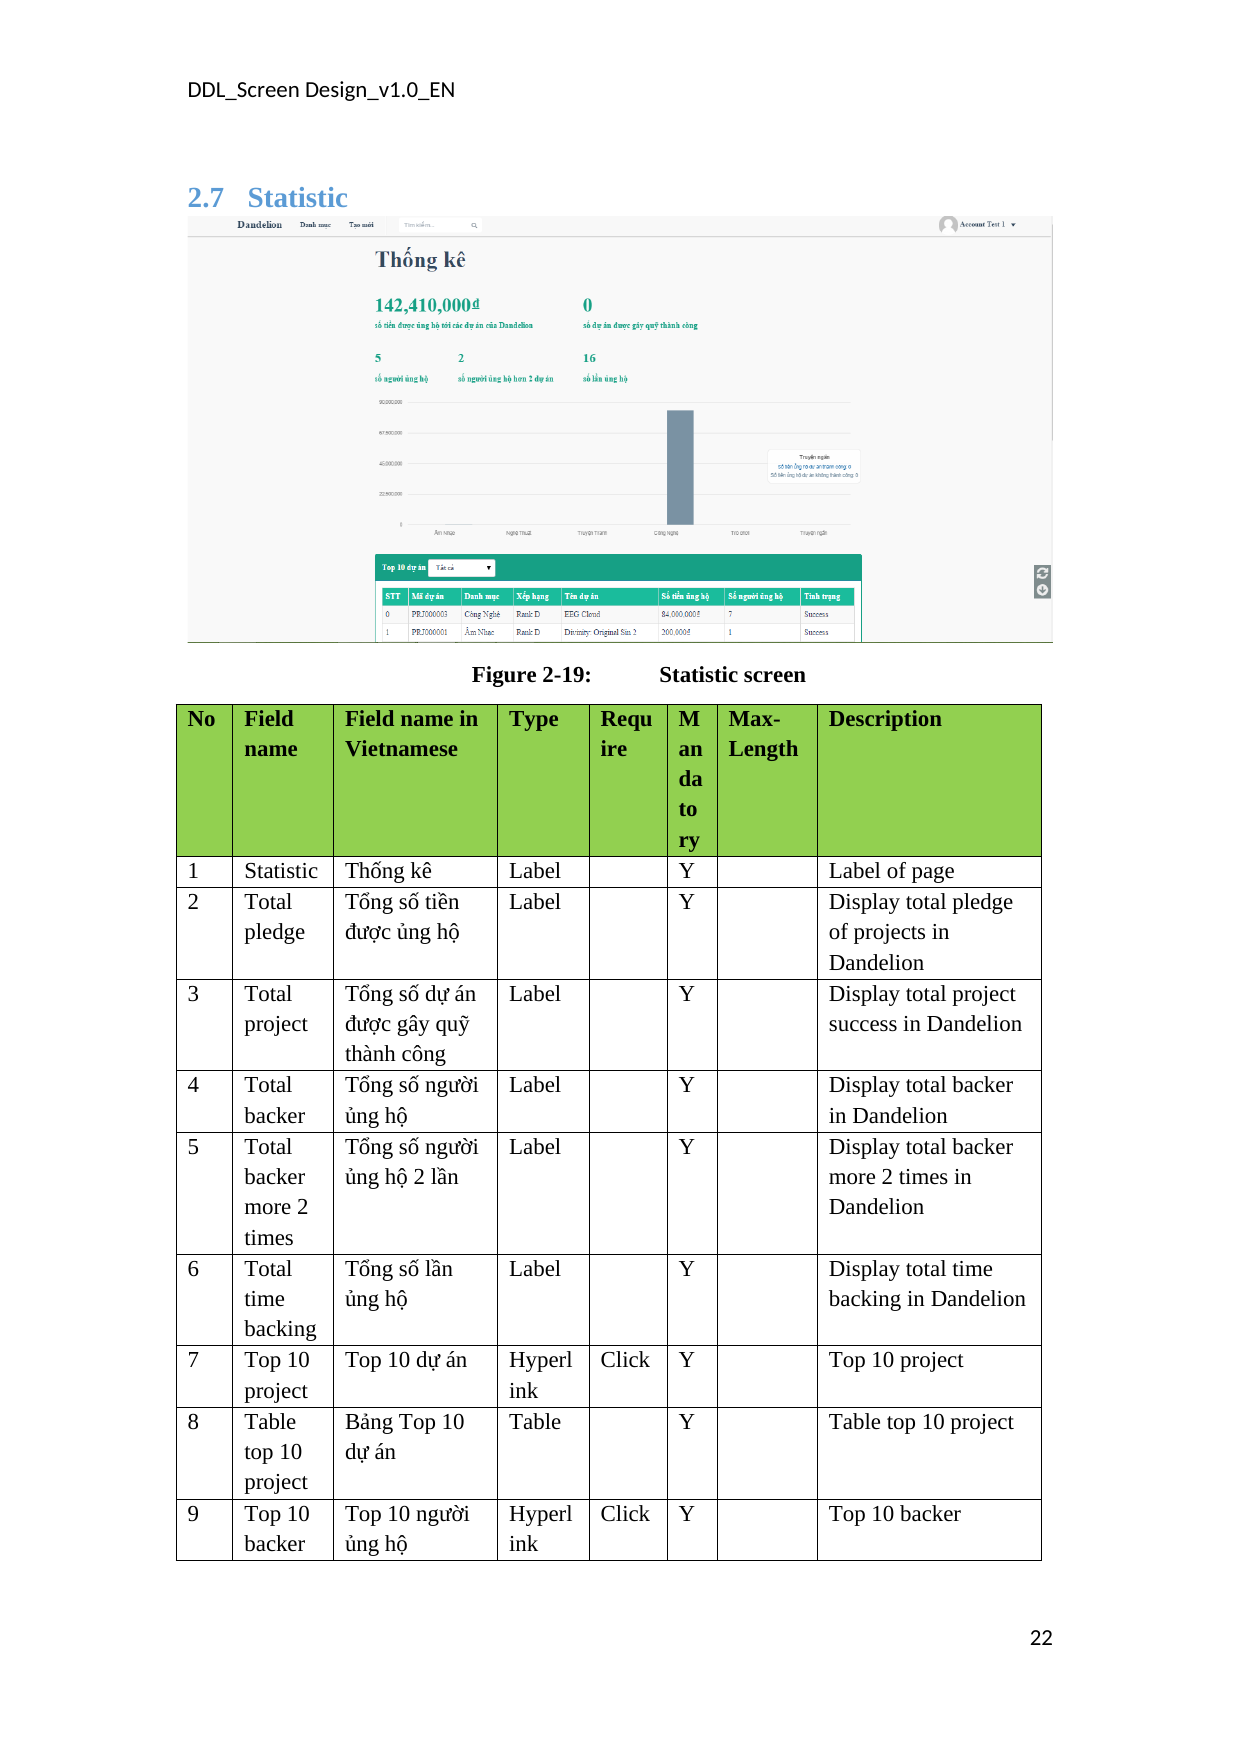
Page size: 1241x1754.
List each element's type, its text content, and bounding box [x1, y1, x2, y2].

table_cell Display total project success in Dandelion [818, 980, 1041, 1070]
table_cell Hyperlink [498, 1346, 589, 1407]
table_cell Y [668, 1255, 717, 1345]
table_cell [590, 1408, 667, 1498]
table_cell [590, 1133, 667, 1254]
table_cell Top 10 người ủng hộ [334, 1500, 497, 1560]
subtitle Statistic [187, 180, 1053, 213]
table_cell Table top 10 project [818, 1408, 1041, 1498]
table_cell Tổng số người ủng hộ [334, 1071, 497, 1132]
table_cell Bảng Top 10 dự án [334, 1408, 497, 1498]
table_cell Display total pledge of projects in Dandelion [818, 888, 1041, 979]
table_cell 1 [177, 857, 232, 887]
table_cell [718, 857, 817, 887]
table_cell Total pledge [233, 888, 333, 979]
table_cell [718, 1255, 817, 1345]
table_cell Total backer [233, 1071, 333, 1132]
table_cell 2 [177, 888, 232, 979]
table_cell 6 [177, 1255, 232, 1345]
table_header Field name [233, 705, 333, 856]
table_header Require [590, 705, 667, 856]
table_cell Y [668, 1408, 717, 1498]
table_cell Total backer more 2 times [233, 1133, 333, 1254]
table_cell Display total backer in Dandelion [818, 1071, 1041, 1132]
table_cell Click [590, 1500, 667, 1560]
table_cell Total time backing [233, 1255, 333, 1345]
table_cell Y [668, 1133, 717, 1254]
table_cell [718, 1071, 817, 1132]
table_cell [590, 1255, 667, 1345]
table_cell Label [498, 1255, 589, 1345]
table_header Type [498, 705, 589, 856]
table_cell Click [590, 1346, 667, 1407]
table_cell [590, 857, 667, 887]
table_cell [718, 1133, 817, 1254]
table_header Description [818, 705, 1041, 856]
table_cell 7 [177, 1346, 232, 1407]
table_cell Tổng số người ủng hộ 2 lần [334, 1133, 497, 1254]
table_cell [590, 888, 667, 979]
table_cell Top 10 project [818, 1346, 1041, 1407]
table_cell Y [668, 1071, 717, 1132]
table_cell Label [498, 857, 589, 887]
table_cell Label [498, 888, 589, 979]
table_cell Y [668, 980, 717, 1070]
picture [187, 216, 1053, 643]
table_cell Tổng số lần ủng hộ [334, 1255, 497, 1345]
table_cell 8 [177, 1408, 232, 1498]
table_cell Label [498, 1133, 589, 1254]
table_cell [718, 1346, 817, 1407]
table_cell Tổng số tiền được ủng hộ [334, 888, 497, 979]
table_cell Y [668, 1346, 717, 1407]
table_cell Top 10 dự án [334, 1346, 497, 1407]
table_cell Y [668, 1500, 717, 1560]
text Statistic screen [225, 661, 1053, 687]
table_cell [590, 1071, 667, 1132]
table_cell Hyperlink [498, 1500, 589, 1560]
table_header Field name in Vietnamese [334, 705, 497, 856]
table_cell [718, 1500, 817, 1560]
table_cell Table [498, 1408, 589, 1498]
table_cell Label [498, 980, 589, 1070]
table_cell Thống kê [334, 857, 497, 887]
table_cell 4 [177, 1071, 232, 1132]
table_cell [718, 1408, 817, 1498]
table_cell Label of page [818, 857, 1041, 887]
table_cell [718, 980, 817, 1070]
table_cell Table top 10 project [233, 1408, 333, 1498]
table_header Max-Length [718, 705, 817, 856]
table_cell Tổng số dự án được gây quỹ thành công [334, 980, 497, 1070]
table_cell 5 [177, 1133, 232, 1254]
table_cell Display total backer more 2 times in Dandelion [818, 1133, 1041, 1254]
table_cell [718, 888, 817, 979]
table_cell 9 [177, 1500, 232, 1560]
table_cell Display total time backing in Dandelion [818, 1255, 1041, 1345]
table_header Mandatory [668, 705, 717, 856]
table_cell Statistic [233, 857, 333, 887]
table_cell Top 10 backer [233, 1500, 333, 1560]
table_cell Y [668, 857, 717, 887]
table_header No [177, 705, 232, 856]
table_cell Total project [233, 980, 333, 1070]
table_cell Y [668, 888, 717, 979]
table_cell Top 10 project [233, 1346, 333, 1407]
table_cell [590, 980, 667, 1070]
table_cell 3 [177, 980, 232, 1070]
table_cell Top 10 backer [818, 1500, 1041, 1560]
table_cell Label [498, 1071, 589, 1132]
